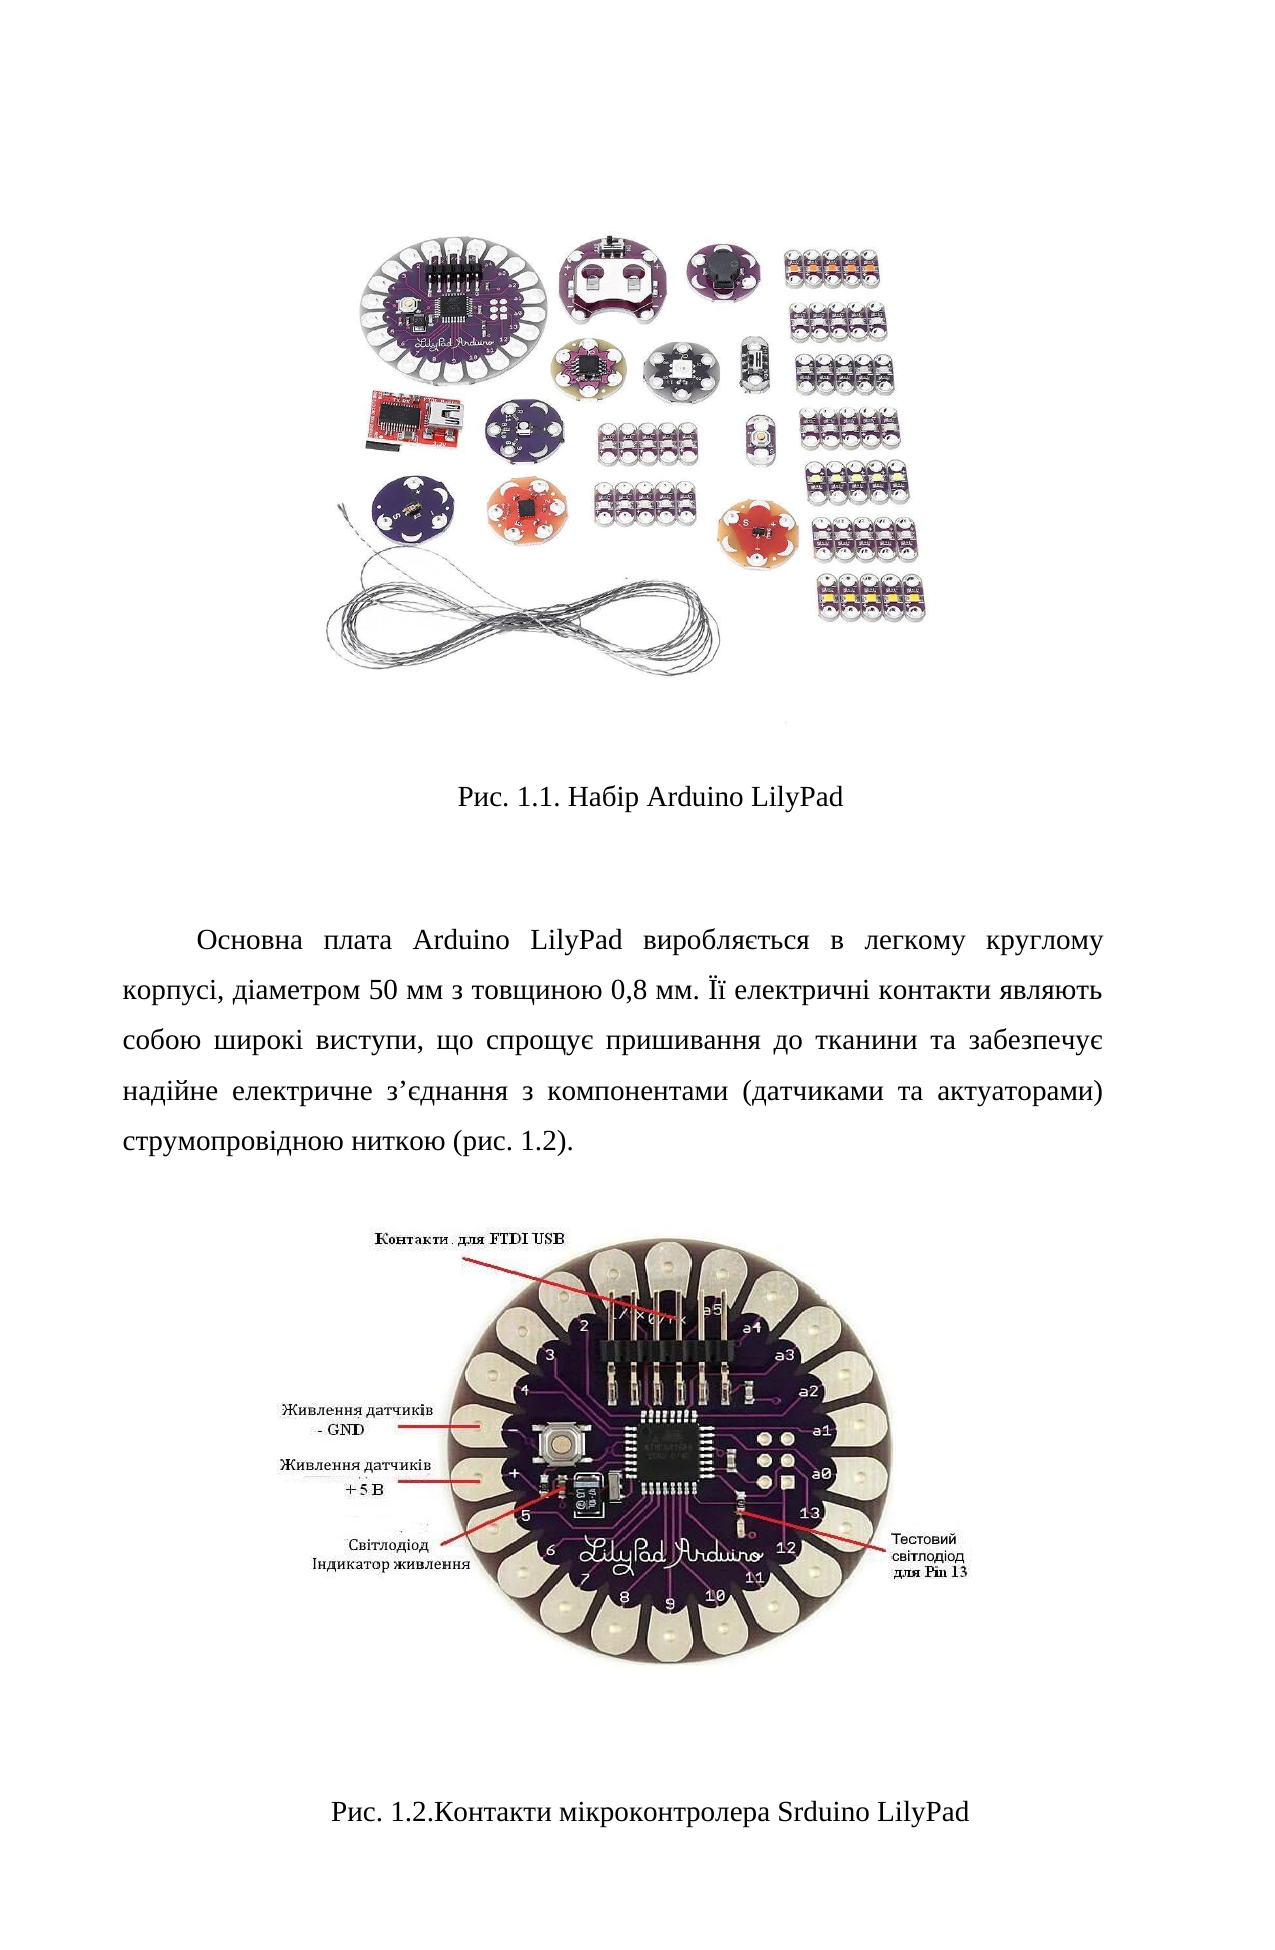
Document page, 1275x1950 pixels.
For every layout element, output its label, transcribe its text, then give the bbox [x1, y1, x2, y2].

picture [244, 1211, 982, 1669]
picture [298, 110, 950, 763]
text Рис. 1.2.Контакти мікроконтролера Srduino LilyPad [122, 1794, 1104, 1828]
text Основна плата Arduino LilyPad виробляється в легкому круглому корпусі, діаметром 50 мм з товщиною 0,8 мм. Її електричні контакти являють собою широкі виступи, що спрощує пришивання до тканини та забезпечує надійне електричне з’єднання з компонентами (датчиками та актуаторами) струмопровідною ниткою (рис. 1.2). [122, 922, 1104, 1157]
